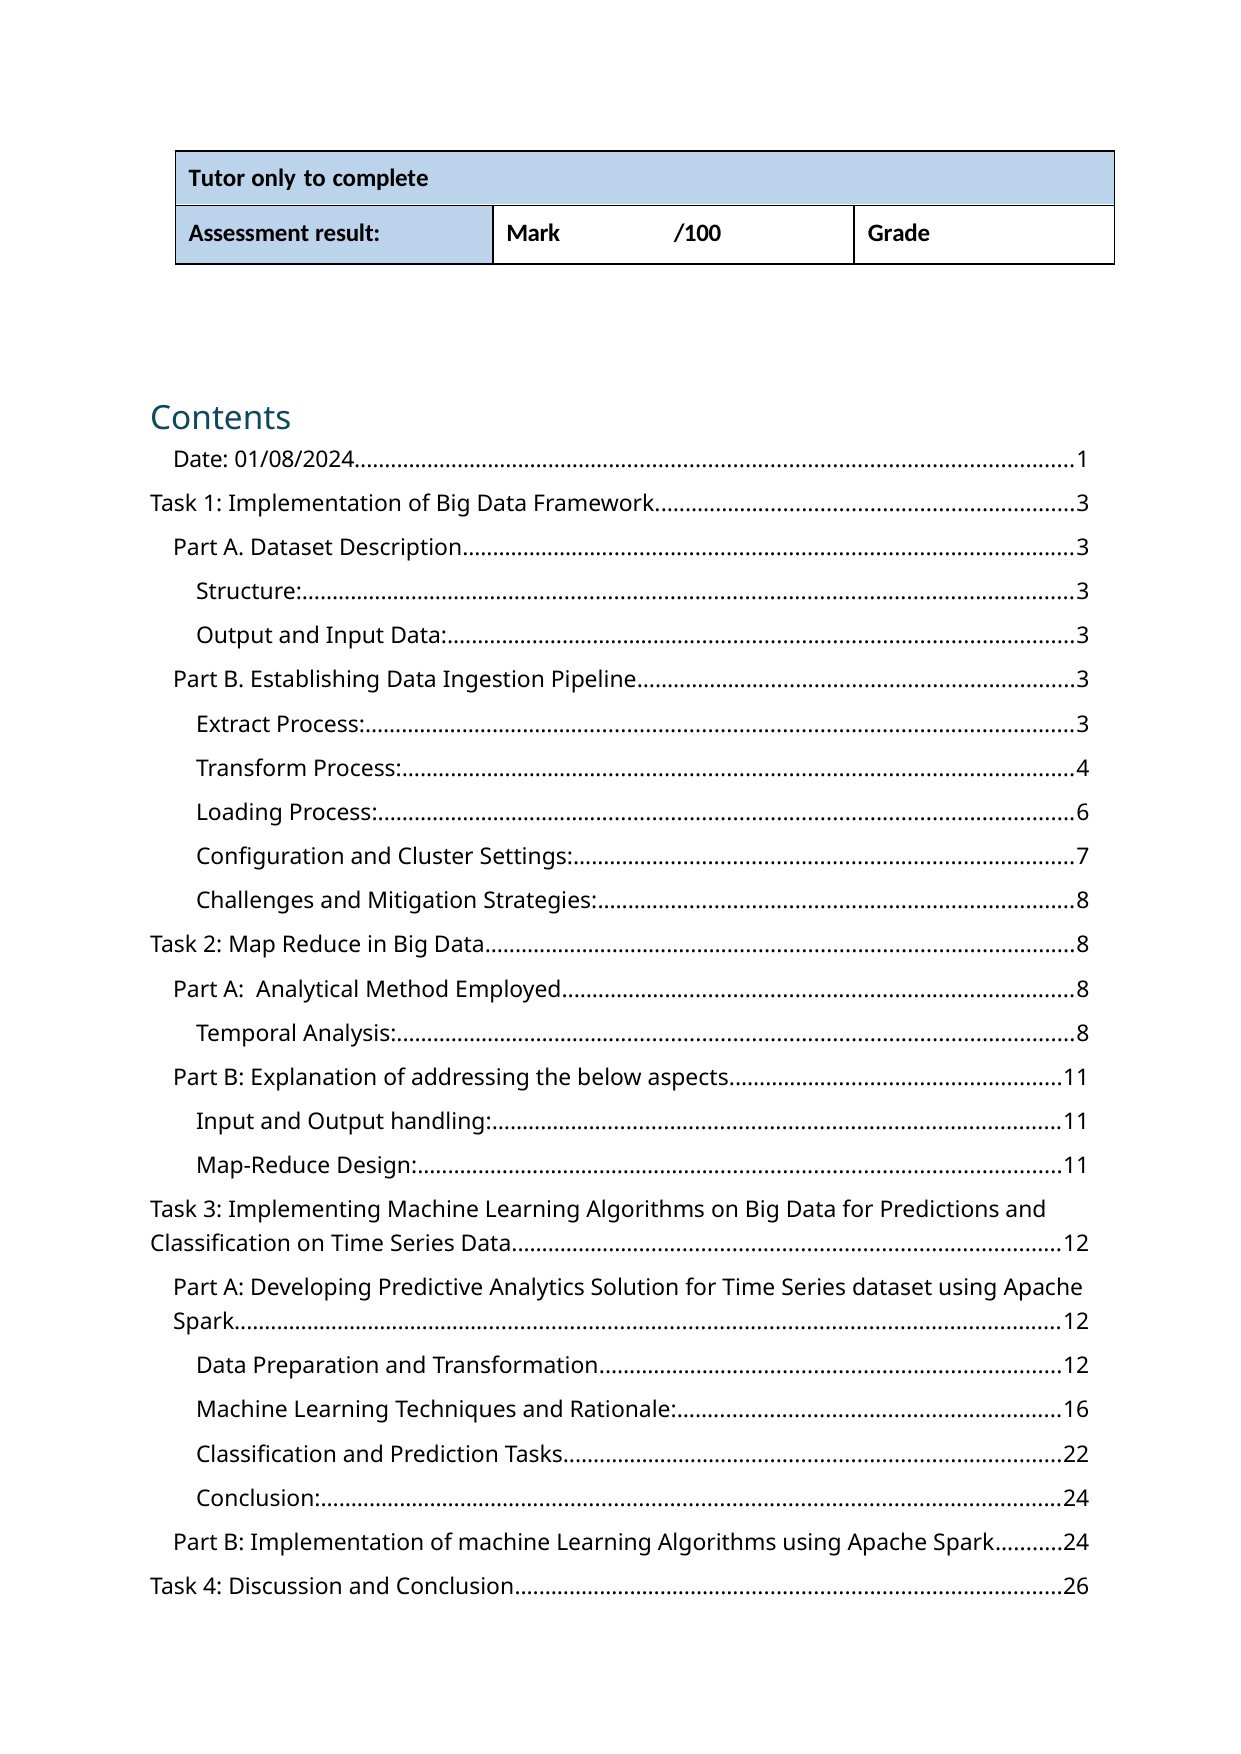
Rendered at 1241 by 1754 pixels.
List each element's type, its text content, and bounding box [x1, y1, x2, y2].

table_cell Assessment result: [176, 206, 492, 263]
table_cell Grade [855, 206, 1114, 263]
table_header Tutor only to complete [176, 152, 1114, 204]
table_cell Mark /100 [494, 206, 853, 263]
